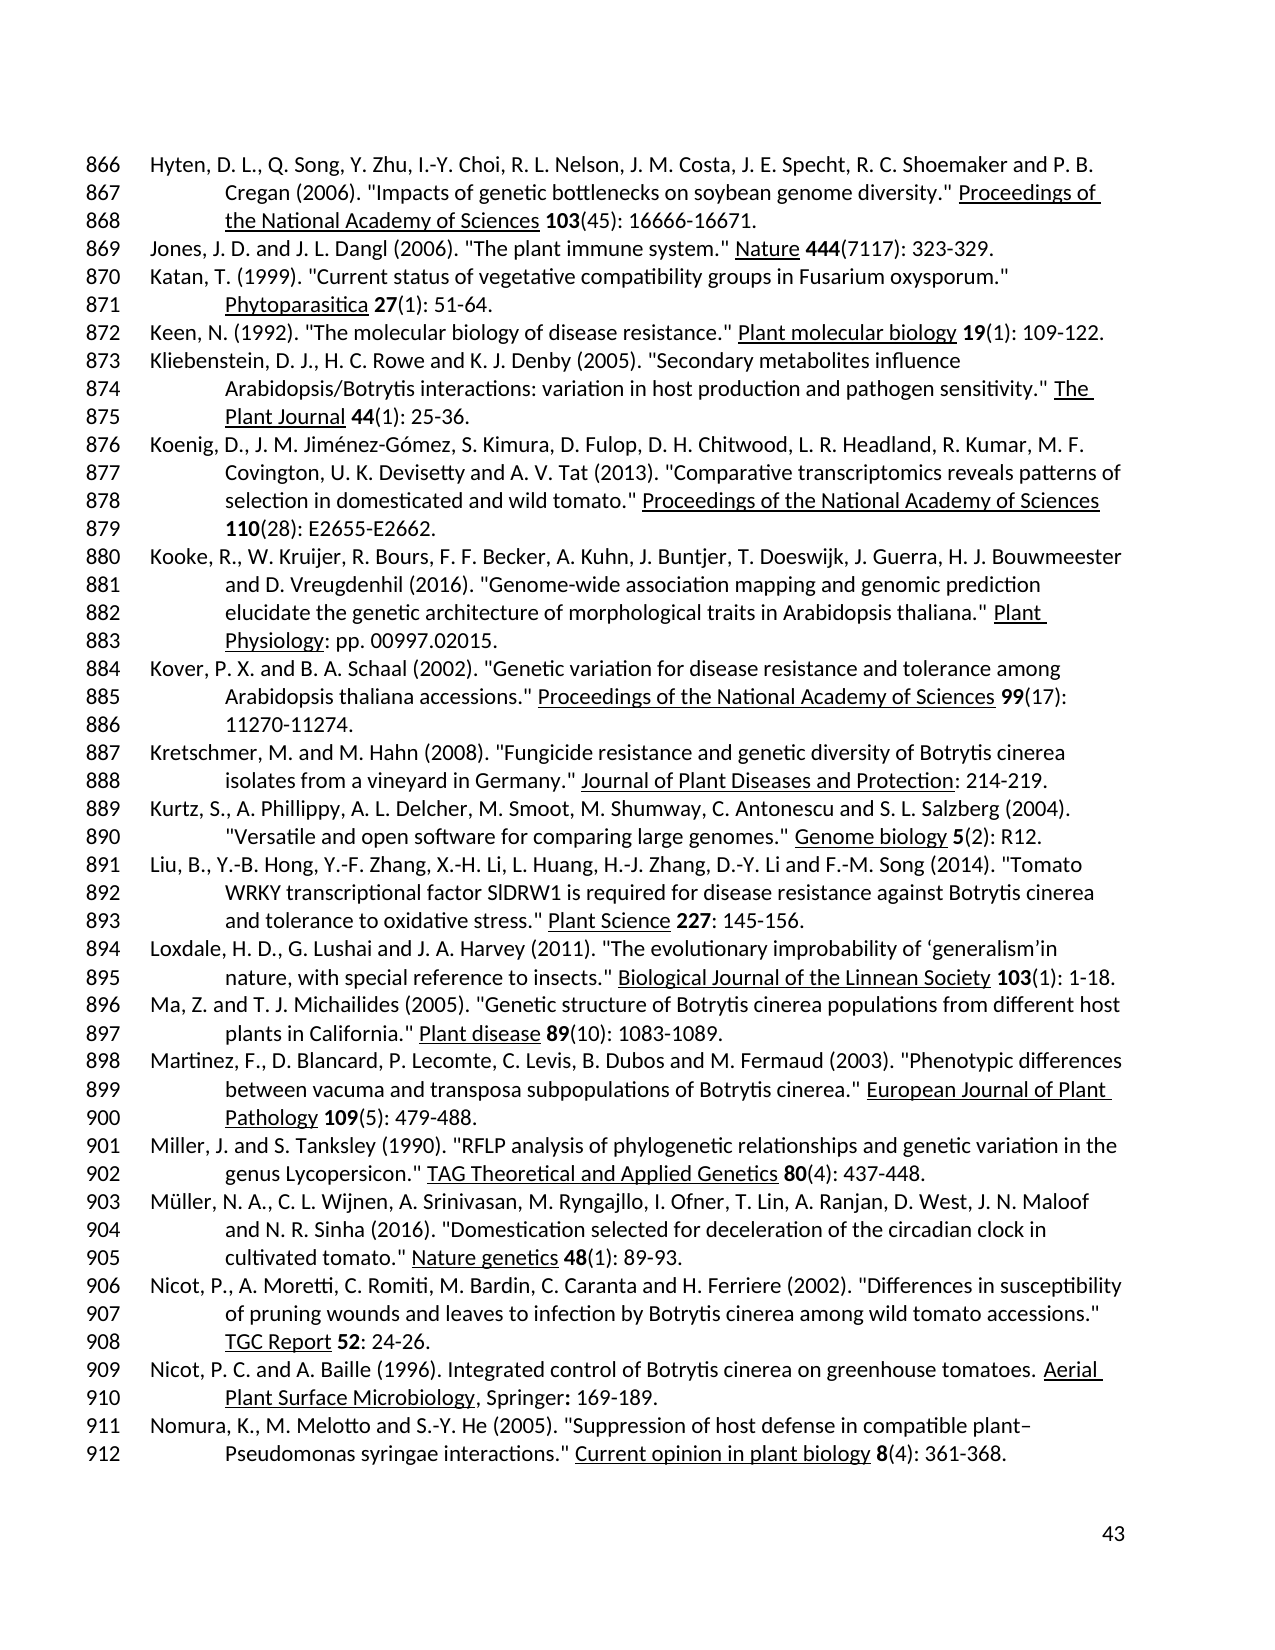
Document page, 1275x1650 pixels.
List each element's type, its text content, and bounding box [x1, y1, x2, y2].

text Loxdale, H. D., G. Lushai and J. A. Harvey (2011). "The evolutionary improbability of ‘generalism’in nature, with special reference to insects." Biological Journal of the Linnean Society 103(1): 1-18. [150, 934, 1125, 991]
text Keen, N. (1992). "The molecular biology of disease resistance." Plant molecular biology 19(1): 109-122. [150, 318, 1125, 346]
text Kover, P. X. and B. A. Schaal (2002). "Genetic variation for disease resistance and tolerance among Arabidopsis thaliana accessions." Proceedings of the National Academy of Sciences 99(17): 11270-11274. [150, 654, 1125, 738]
text Nicot, P. C. and A. Baille (1996). Integrated control of Botrytis cinerea on greenhouse tomatoes. Aerial Plant Surface Microbiology, Springer: 169-189. [150, 1355, 1125, 1411]
text Liu, B., Y.-B. Hong, Y.-F. Zhang, X.-H. Li, L. Huang, H.-J. Zhang, D.-Y. Li and F.-M. Song (2014). "Tomato WRKY transcriptional factor SlDRW1 is required for disease resistance against Botrytis cinerea and tolerance to oxidative stress." Plant Science 227: 145-156. [150, 851, 1125, 934]
text Jones, J. D. and J. L. Dangl (2006). "The plant immune system." Nature 444(7117): 323-329. [150, 234, 1125, 262]
text Müller, N. A., C. L. Wijnen, A. Srinivasan, M. Ryngajllo, I. Ofner, T. Lin, A. Ranjan, D. West, J. N. Maloof and N. R. Sinha (2016). "Domestication selected for deceleration of the circadian clock in cultivated tomato." Nature genetics 48(1): 89-93. [150, 1187, 1125, 1271]
text Koenig, D., J. M. Jiménez-Gómez, S. Kimura, D. Fulop, D. H. Chitwood, L. R. Headland, R. Kumar, M. F. Covington, U. K. Devisetty and A. V. Tat (2013). "Comparative transcriptomics reveals patterns of selection in domesticated and wild tomato." Proceedings of the National Academy of Sciences 110(28): E2655-E2662. [150, 430, 1125, 542]
text Kretschmer, M. and M. Hahn (2008). "Fungicide resistance and genetic diversity of Botrytis cinerea isolates from a vineyard in Germany." Journal of Plant Diseases and Protection: 214-219. [150, 738, 1125, 794]
text Kurtz, S., A. Phillippy, A. L. Delcher, M. Smoot, M. Shumway, C. Antonescu and S. L. Salzberg (2004). "Versatile and open software for comparing large genomes." Genome biology 5(2): R12. [150, 794, 1125, 851]
text Hyten, D. L., Q. Song, Y. Zhu, I.-Y. Choi, R. L. Nelson, J. M. Costa, J. E. Specht, R. C. Shoemaker and P. B. Cregan (2006). "Impacts of genetic bottlenecks on soybean genome diversity." Proceedings of the National Academy of Sciences 103(45): 16666-16671. [150, 150, 1125, 234]
text Kliebenstein, D. J., H. C. Rowe and K. J. Denby (2005). "Secondary metabolites influence Arabidopsis/Botrytis interactions: variation in host production and pathogen sensitivity." The Plant Journal 44(1): 25-36. [150, 346, 1125, 430]
text Nicot, P., A. Moretti, C. Romiti, M. Bardin, C. Caranta and H. Ferriere (2002). "Differences in susceptibility of pruning wounds and leaves to infection by Botrytis cinerea among wild tomato accessions." TGC Report 52: 24-26. [150, 1271, 1125, 1355]
text Nomura, K., M. Melotto and S.-Y. He (2005). "Suppression of host defense in compatible plant–Pseudomonas syringae interactions." Current opinion in plant biology 8(4): 361-368. [150, 1411, 1125, 1467]
text Martinez, F., D. Blancard, P. Lecomte, C. Levis, B. Dubos and M. Fermaud (2003). "Phenotypic differences between vacuma and transposa subpopulations of Botrytis cinerea." European Journal of Plant Pathology 109(5): 479-488. [150, 1047, 1125, 1131]
text Katan, T. (1999). "Current status of vegetative compatibility groups in Fusarium oxysporum." Phytoparasitica 27(1): 51-64. [150, 262, 1125, 318]
text Kooke, R., W. Kruijer, R. Bours, F. F. Becker, A. Kuhn, J. Buntjer, T. Doeswijk, J. Guerra, H. J. Bouwmeester and D. Vreugdenhil (2016). "Genome-wide association mapping and genomic prediction elucidate the genetic architecture of morphological traits in Arabidopsis thaliana." Plant Physiology: pp. 00997.02015. [150, 542, 1125, 654]
text Miller, J. and S. Tanksley (1990). "RFLP analysis of phylogenetic relationships and genetic variation in the genus Lycopersicon." TAG Theoretical and Applied Genetics 80(4): 437-448. [150, 1131, 1125, 1187]
text Ma, Z. and T. J. Michailides (2005). "Genetic structure of Botrytis cinerea populations from different host plants in California." Plant disease 89(10): 1083-1089. [150, 991, 1125, 1047]
